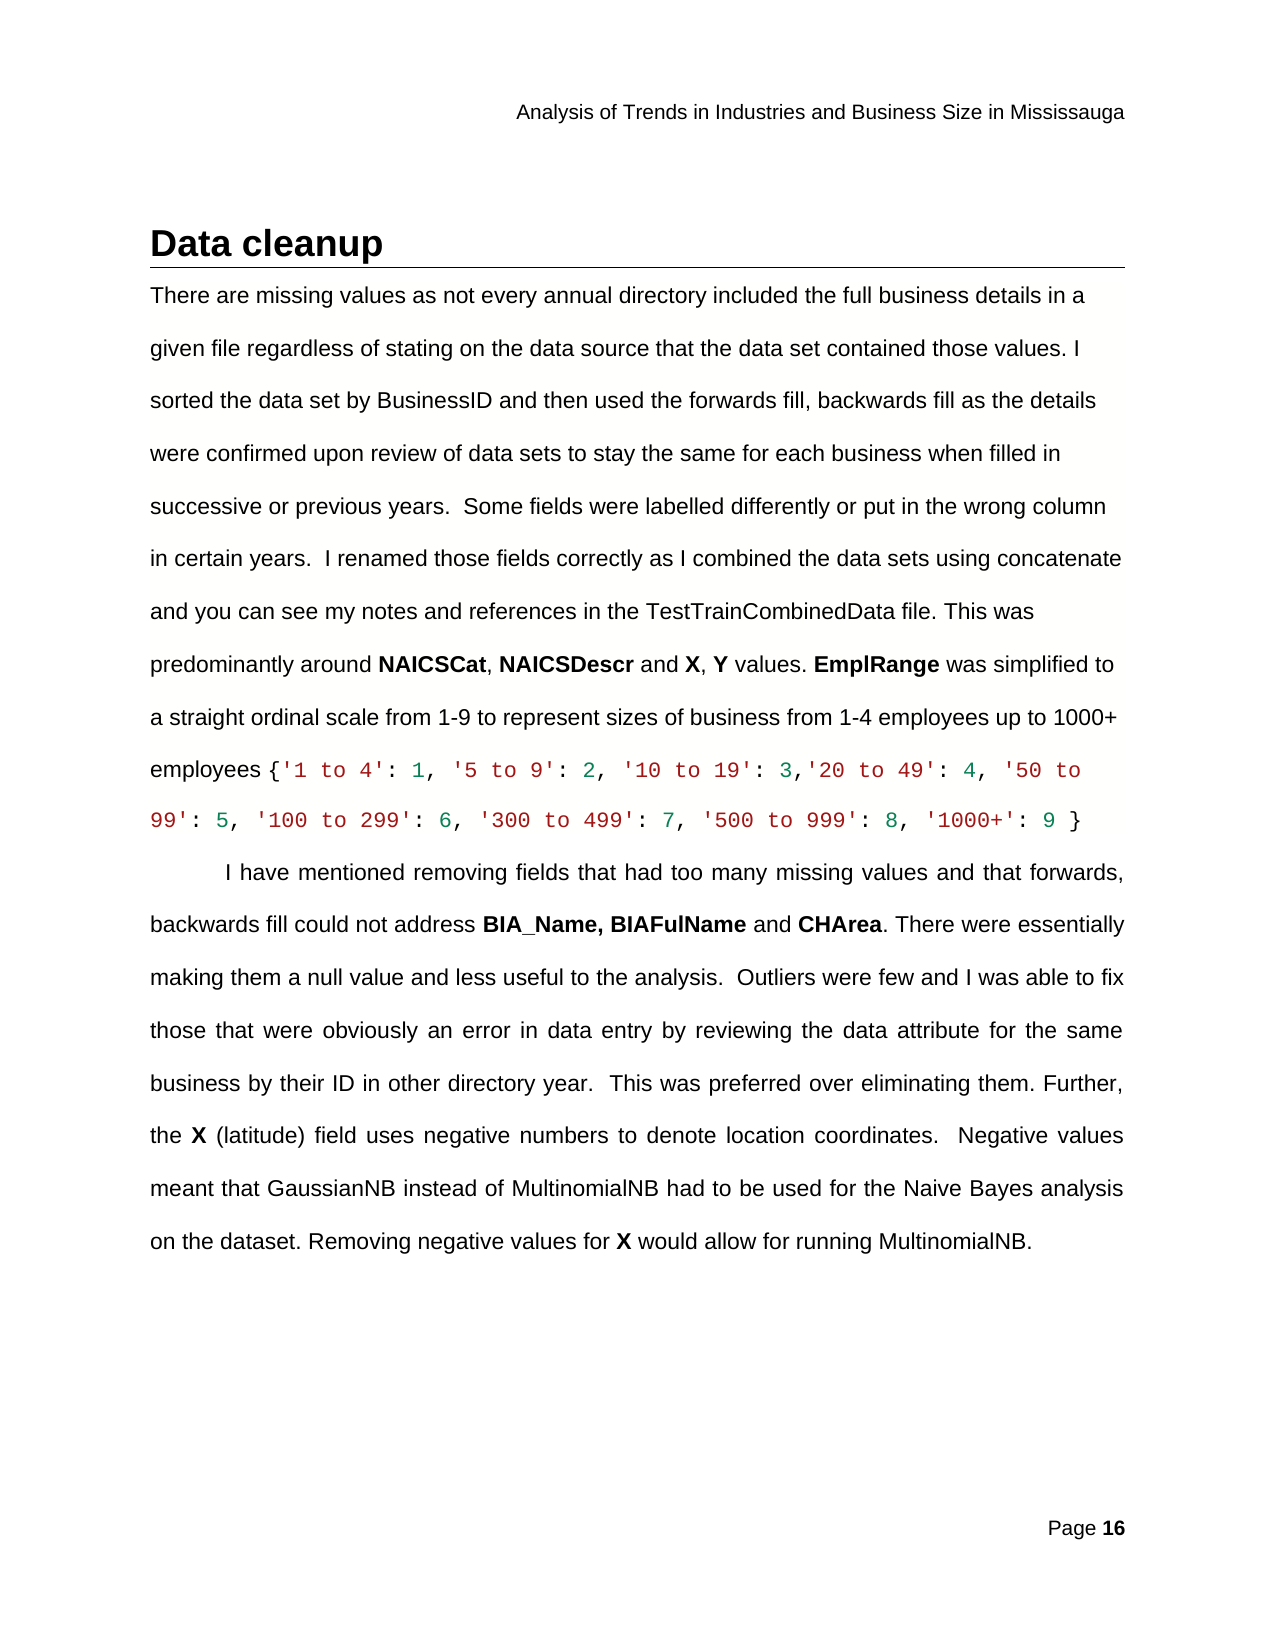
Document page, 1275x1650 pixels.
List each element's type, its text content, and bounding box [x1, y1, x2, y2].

subtitle Data cleanup [150, 221, 1125, 267]
text I have mentioned removing fields that had too many missing values and that forwards, backwards fill could not address BIA_Name, BIAFulName and CHArea. There were essentially making them a null value and less useful to the analysis. Outliers were few and I was able to fix those that were obviously an error in data entry by reviewing the data attribute for the same business by their ID in other directory year. This was preferred over eliminating them. Further, the X (latitude) field uses negative numbers to denote location coordinates. Negative values meant that GaussianNB instead of MultinomialNB had to be used for the Naive Bayes analysis on the dataset. Removing negative values for X would allow for running MultinomialNB. [150, 859, 1125, 1254]
text There are missing values as not every annual directory included the full business details in a given file regardless of stating on the data source that the data set contained those values. I sorted the data set by BusinessID and then used the forwards fill, backwards fill as the details were confirmed upon review of data sets to stay the same for each business when filled in successive or previous years. Some fields were labelled differently or put in the wrong column in certain years. I renamed those fields correctly as I combined the data sets using concatenate and you can see my notes and references in the TestTrainCombinedData file. This was predominantly around NAICSCat, NAICSDescr and X, Y values. EmplRange was simplified to a straight ordinal scale from 1-9 to represent sizes of business from 1-4 employees up to 1000+ employees {'1 to 4': 1, '5 to 9': 2, '10 to 19': 3,'20 to 49': 4, '50 to 99': 5, '100 to 299': 6, '300 to 499': 7, '500 to 999': 8, '1000+': 9 } [150, 282, 1125, 834]
